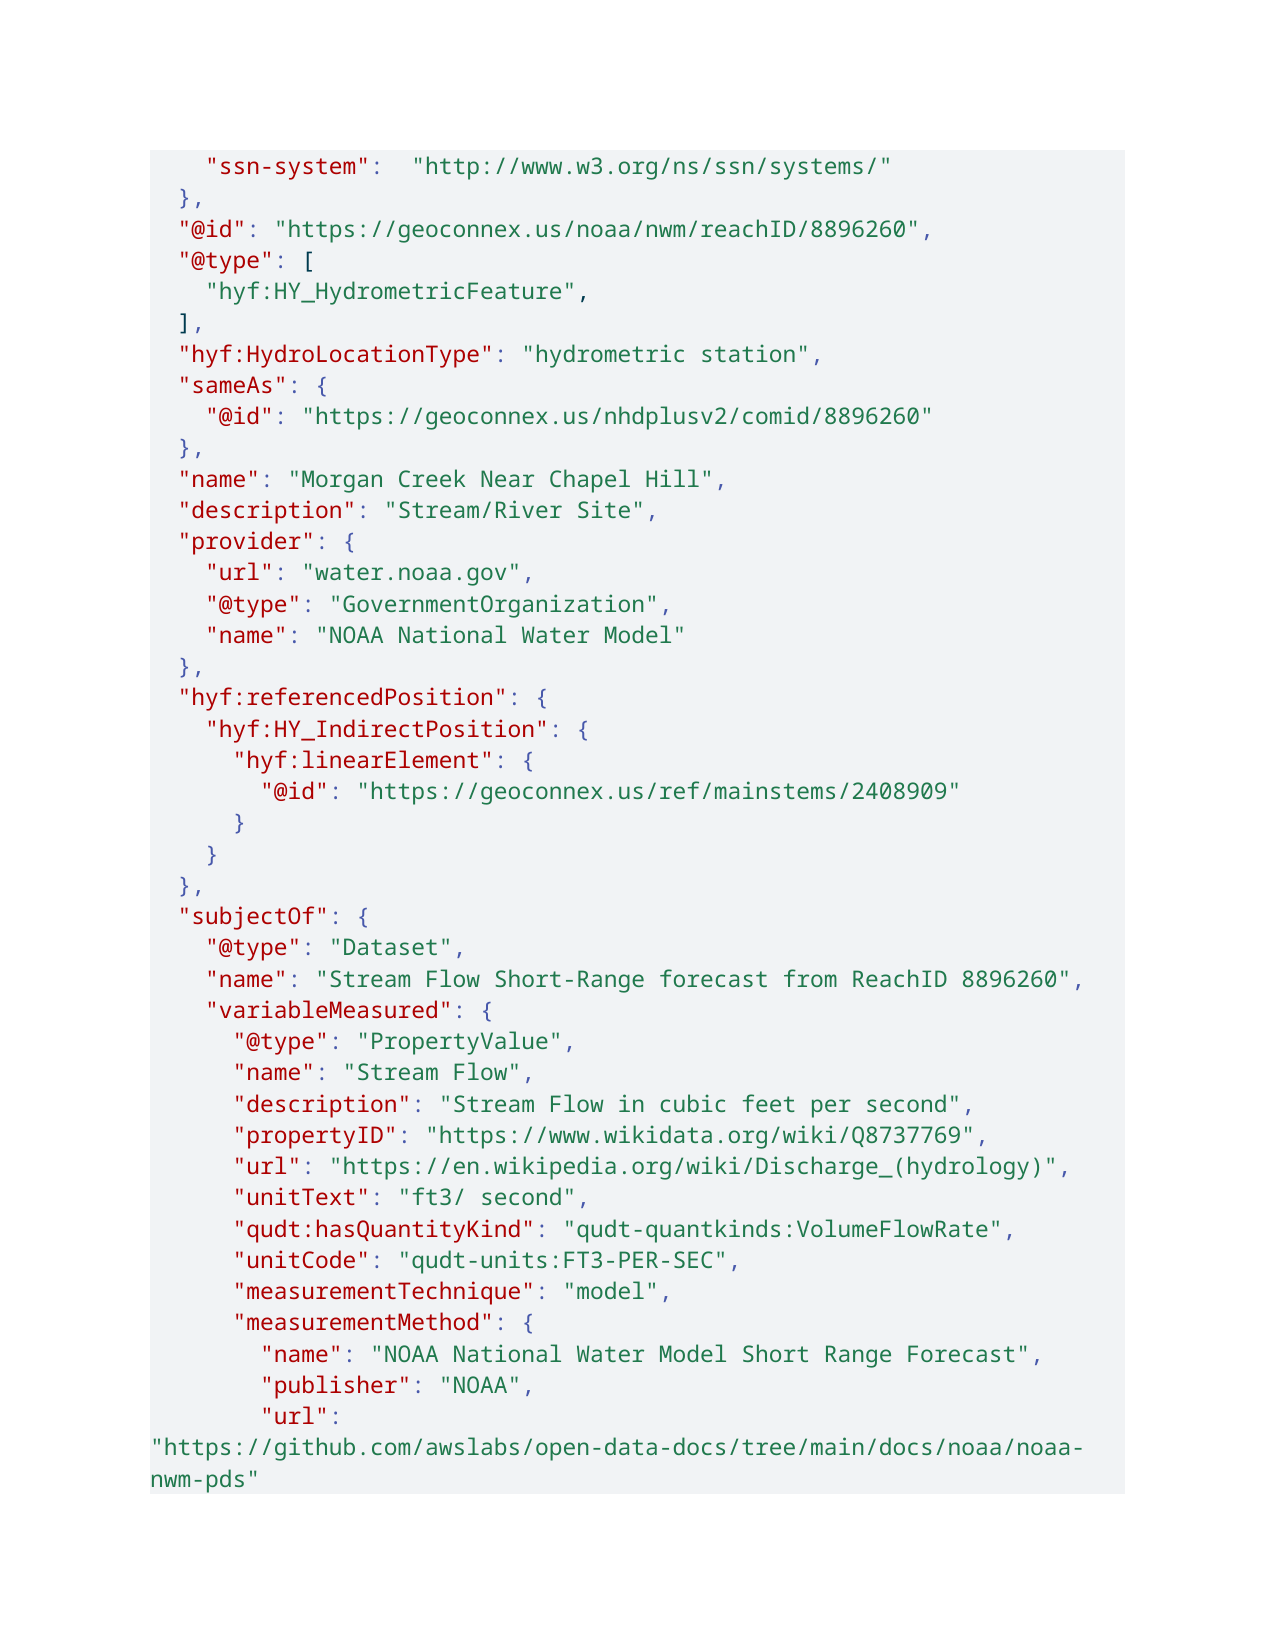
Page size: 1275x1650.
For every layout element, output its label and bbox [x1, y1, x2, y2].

text [150, 150, 1125, 1494]
